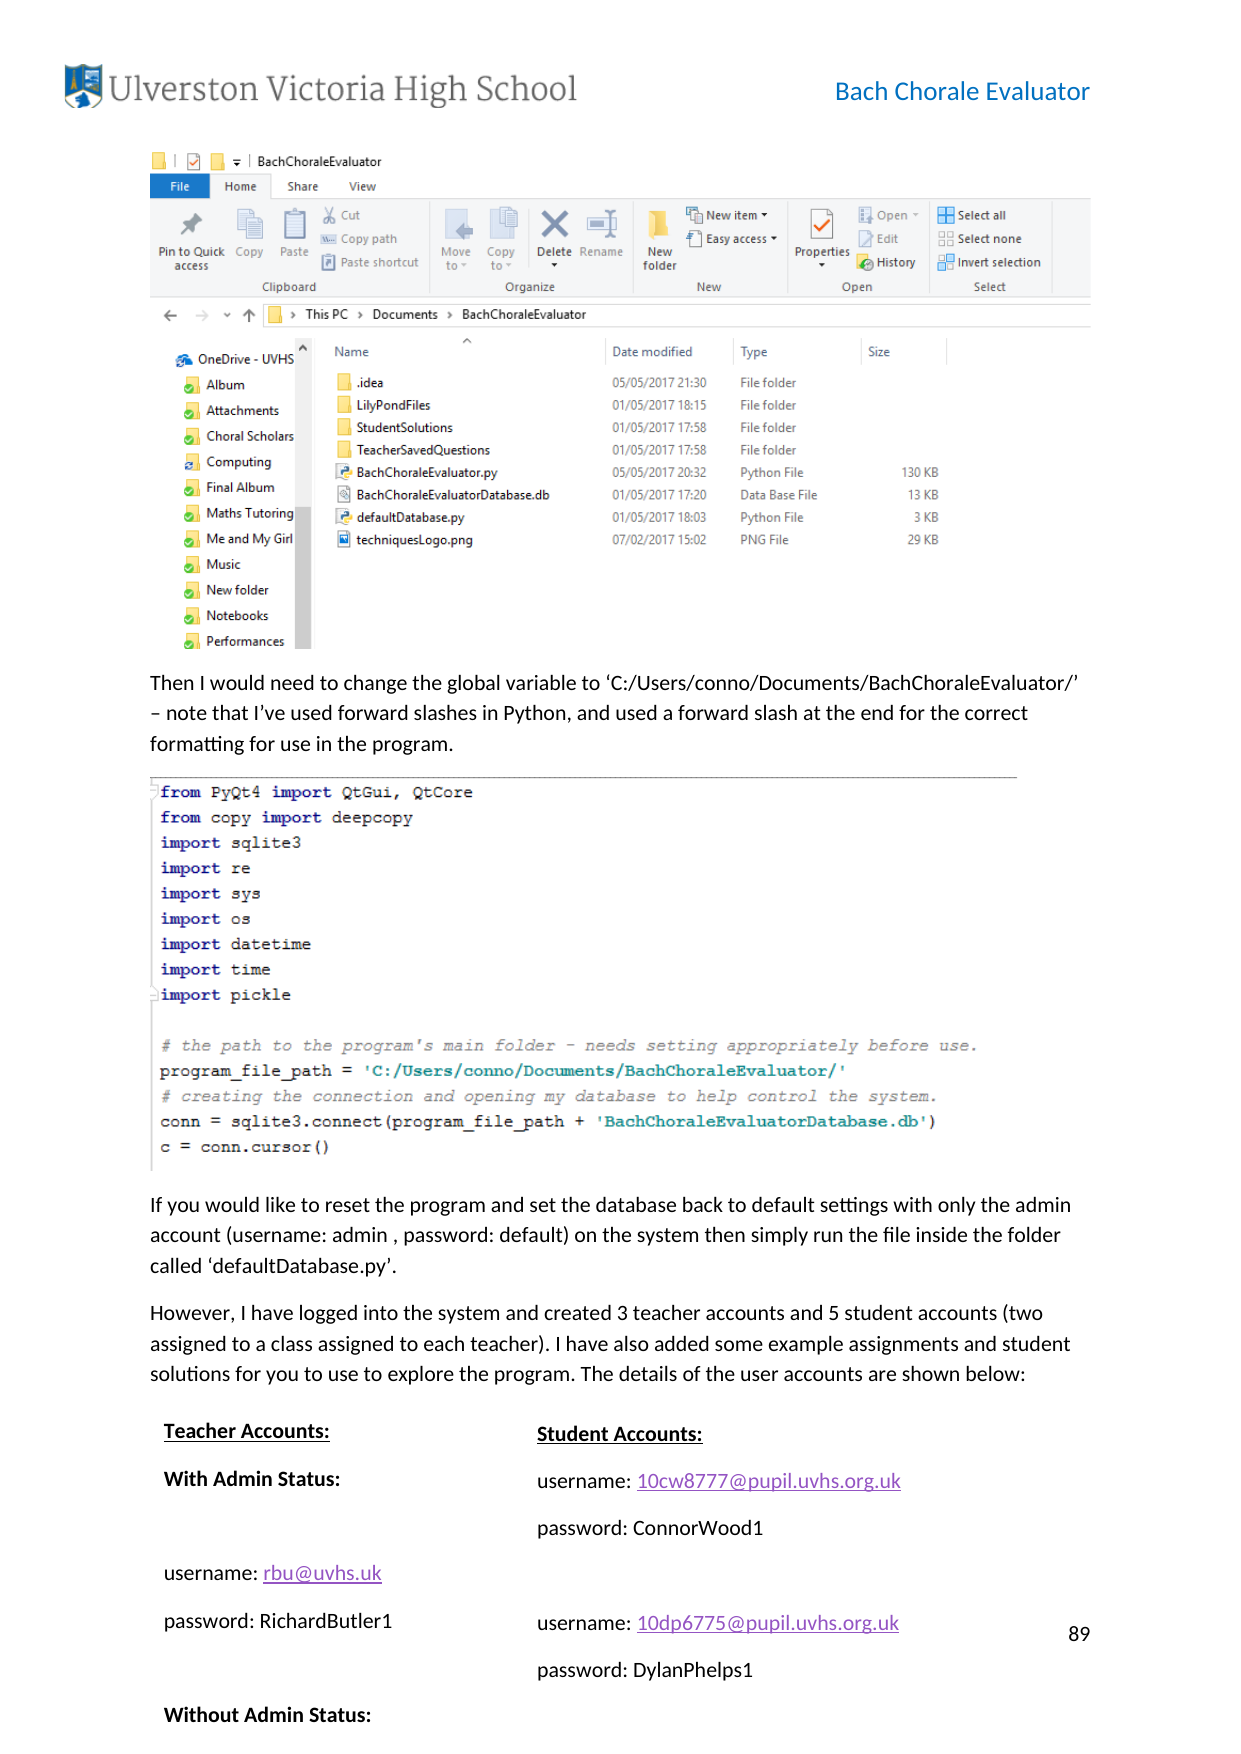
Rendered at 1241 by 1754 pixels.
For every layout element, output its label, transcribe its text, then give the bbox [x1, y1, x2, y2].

text However, I have logged into the system and created 3 teacher accounts and 5 student accounts (two assigned to a class assigned to each teacher). I have also added some example assignments and student solutions for you to use to explore the program. The details of the user accounts are shown below: [150, 1299, 1090, 1387]
picture [64, 64, 579, 107]
text If you would like to reset the program and set the database back to default settings with only the admin account (username: admin , password: default) on the system then simply run the file inside the folder called ‘defaultDatabase.py’. [150, 1191, 1090, 1279]
picture [150, 150, 1091, 649]
text Then I would need to change the global variable to ‘C:/Users/conno/Documents/BachChoraleEvaluator/’ – note that I’ve used forward slashes in Python, and used a forward slash at the end for the correct formatting for use in the program. [150, 669, 1090, 757]
picture [150, 777, 1018, 1171]
